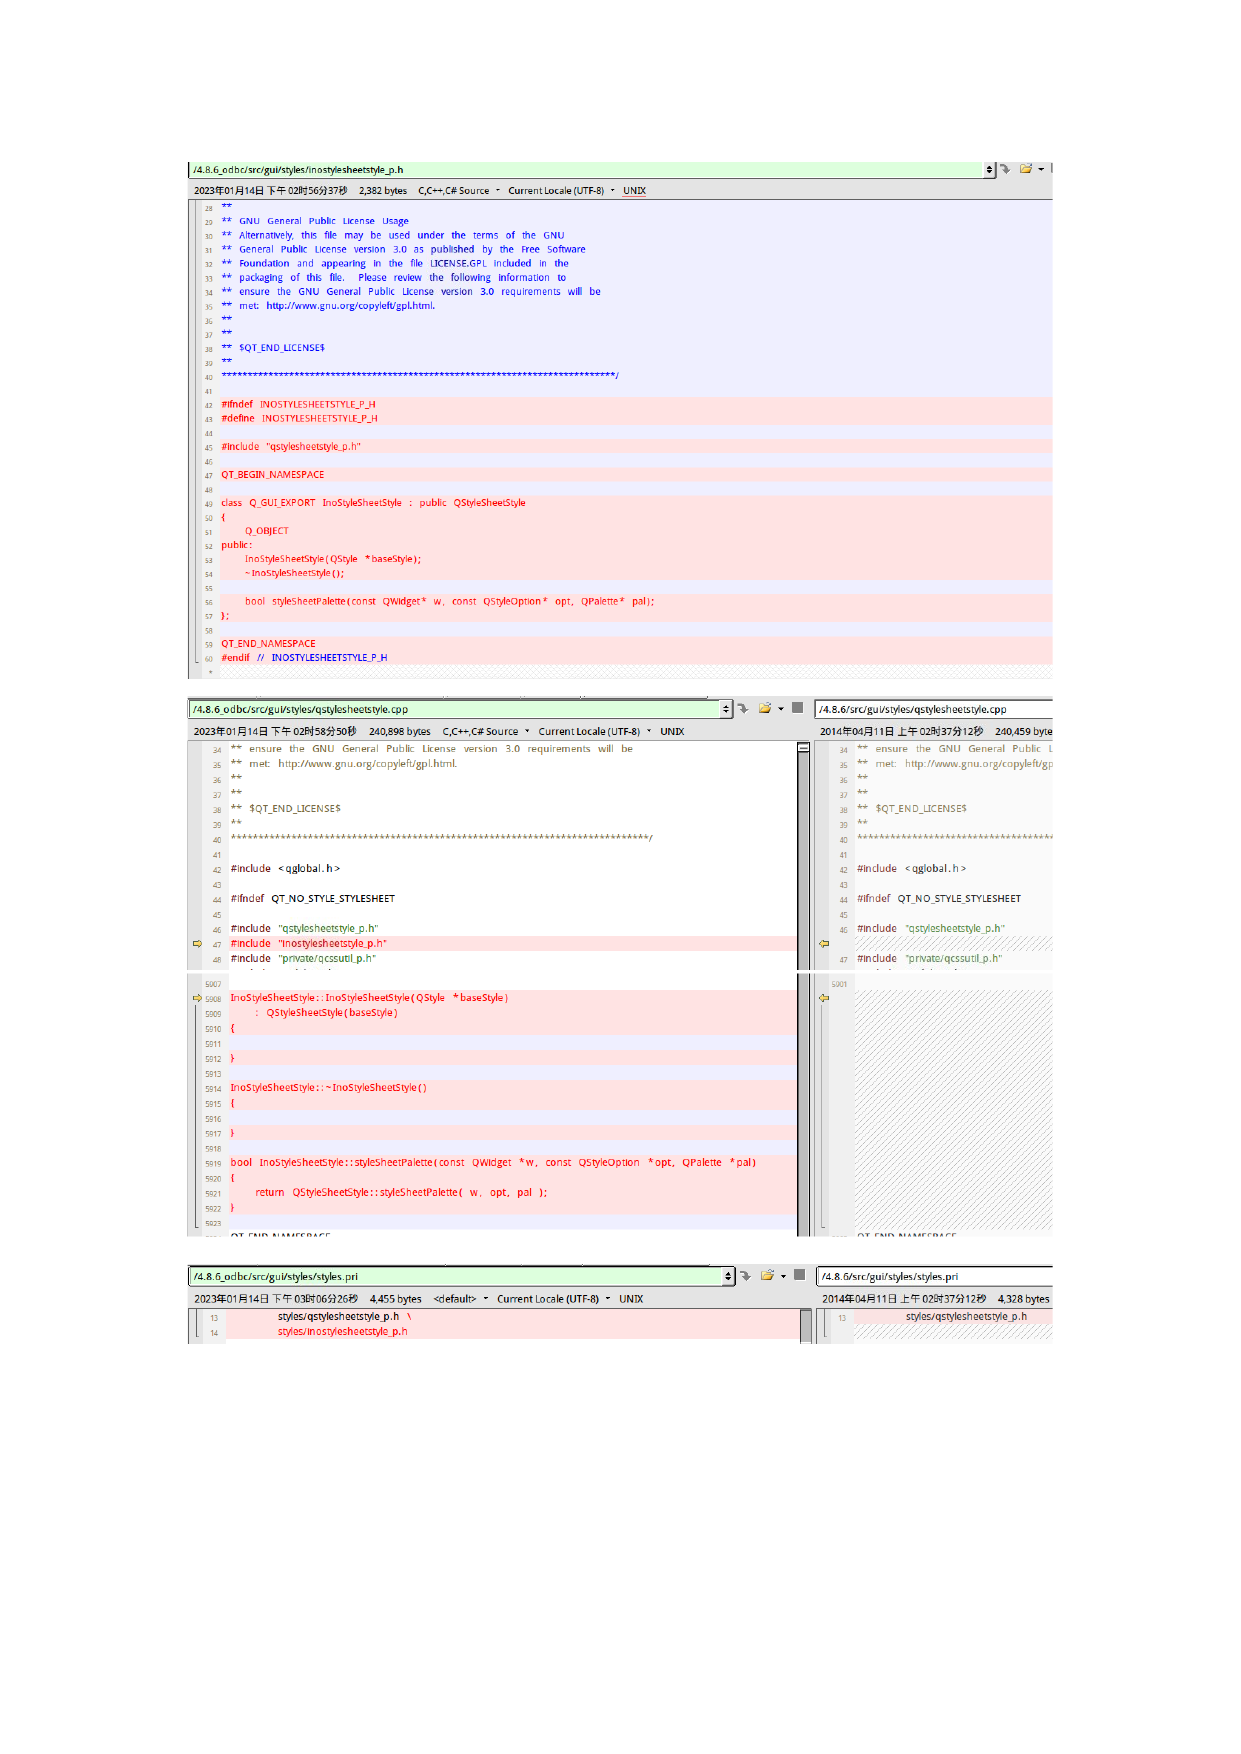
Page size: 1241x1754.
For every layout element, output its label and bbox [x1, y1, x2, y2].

picture [187, 696, 1053, 1237]
picture [187, 162, 1053, 679]
picture [187, 1264, 1053, 1344]
